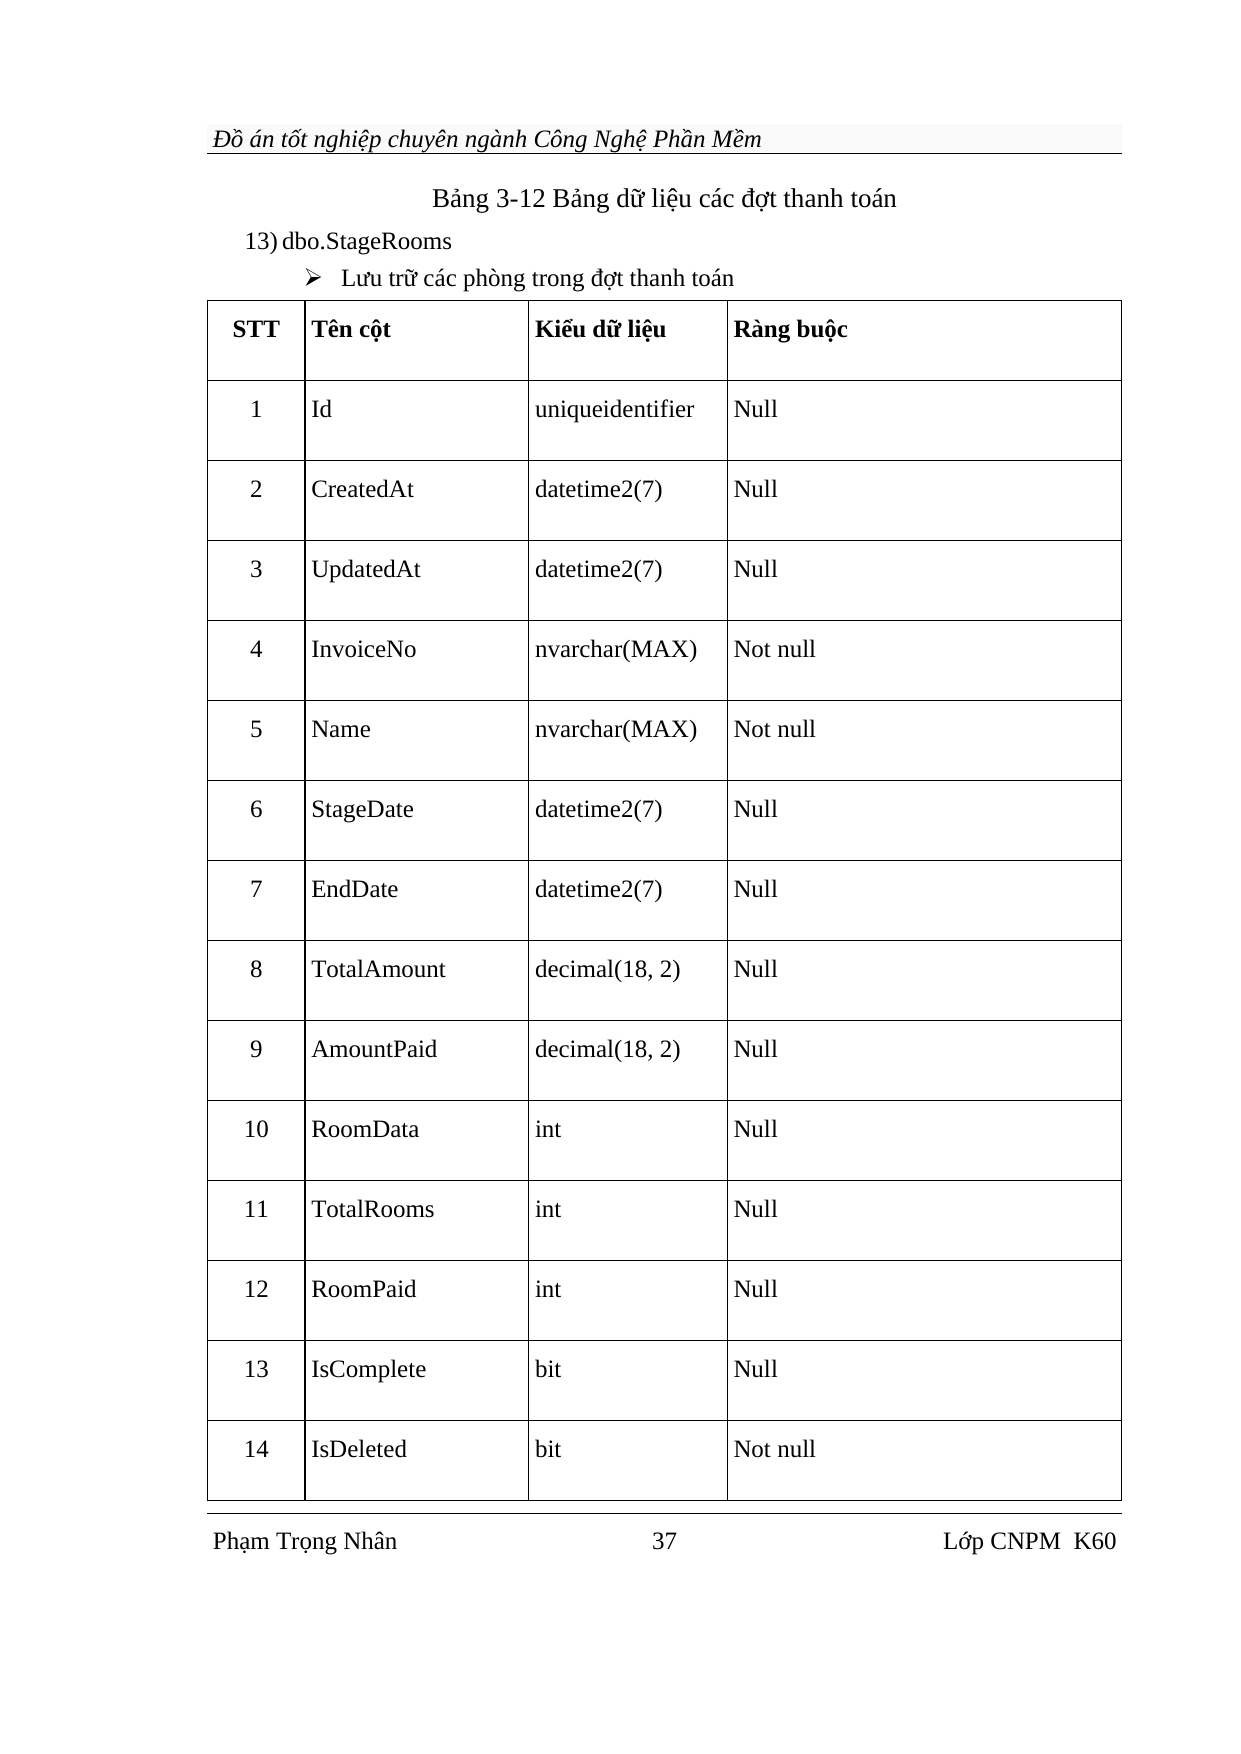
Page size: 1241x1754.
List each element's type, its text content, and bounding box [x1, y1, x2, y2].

table_cell datetime2(7) [529, 541, 727, 620]
table_cell 13 [208, 1341, 304, 1420]
table_cell datetime2(7) [529, 781, 727, 860]
table_cell 4 [208, 621, 304, 700]
table_cell decimal(18, 2) [529, 1021, 727, 1100]
table_cell 2 [208, 461, 304, 540]
table_cell 8 [208, 941, 304, 1020]
table_cell 9 [208, 1021, 304, 1100]
table_cell InvoiceNo [306, 621, 528, 700]
table_cell int [529, 1181, 727, 1260]
table_cell 7 [208, 861, 304, 940]
text Bảng - Bảng dữ liệu các đợt thanh toán [207, 182, 1122, 213]
table_cell Null [728, 1261, 1121, 1340]
table_cell Null [728, 1101, 1121, 1180]
table_cell EndDate [306, 861, 528, 940]
table_cell decimal(18, 2) [529, 941, 727, 1020]
table_cell int [529, 1101, 727, 1180]
table_header Ràng buộc [728, 301, 1121, 380]
table_cell 12 [208, 1261, 304, 1340]
table_cell 5 [208, 701, 304, 780]
table_cell IsDeleted [306, 1421, 528, 1500]
table_cell Null [728, 1181, 1121, 1260]
table_cell RoomPaid [306, 1261, 528, 1340]
table_cell Not null [728, 621, 1121, 700]
table_cell Null [728, 381, 1121, 460]
table_cell int [529, 1261, 727, 1340]
table_cell bit [529, 1341, 727, 1420]
table_cell TotalAmount [306, 941, 528, 1020]
table_cell StageDate [306, 781, 528, 860]
table_cell Null [728, 941, 1121, 1020]
table_cell Null [728, 1021, 1121, 1100]
table_cell TotalRooms [306, 1181, 528, 1260]
table_cell Null [728, 1341, 1121, 1420]
table_cell Not null [728, 701, 1121, 780]
list dbo.StageRooms [244, 226, 1122, 254]
table_cell Name [306, 701, 528, 780]
table_cell nvarchar(MAX) [529, 621, 727, 700]
table_cell Null [728, 781, 1121, 860]
table_cell 10 [208, 1101, 304, 1180]
table_cell Null [728, 861, 1121, 940]
table_cell 1 [208, 381, 304, 460]
table_header STT [208, 301, 304, 380]
table_cell 11 [208, 1181, 304, 1260]
list Lưu trữ các phòng trong đợt thanh toán [303, 263, 1122, 292]
table_cell IsComplete [306, 1341, 528, 1420]
table_cell 14 [208, 1421, 304, 1500]
table_cell datetime2(7) [529, 861, 727, 940]
table_cell AmountPaid [306, 1021, 528, 1100]
table_header Kiểu dữ liệu [529, 301, 727, 380]
table_cell Id [306, 381, 528, 460]
table_cell uniqueidentifier [529, 381, 727, 460]
table_cell 6 [208, 781, 304, 860]
table_cell Not null [728, 1421, 1121, 1500]
table_cell CreatedAt [306, 461, 528, 540]
table_cell 3 [208, 541, 304, 620]
table_cell nvarchar(MAX) [529, 701, 727, 780]
table_cell Null [728, 541, 1121, 620]
table_cell RoomData [306, 1101, 528, 1180]
table_cell Null [728, 461, 1121, 540]
table_cell datetime2(7) [529, 461, 727, 540]
table_cell UpdatedAt [306, 541, 528, 620]
table_cell bit [529, 1421, 727, 1500]
table_header Tên cột [306, 301, 528, 380]
